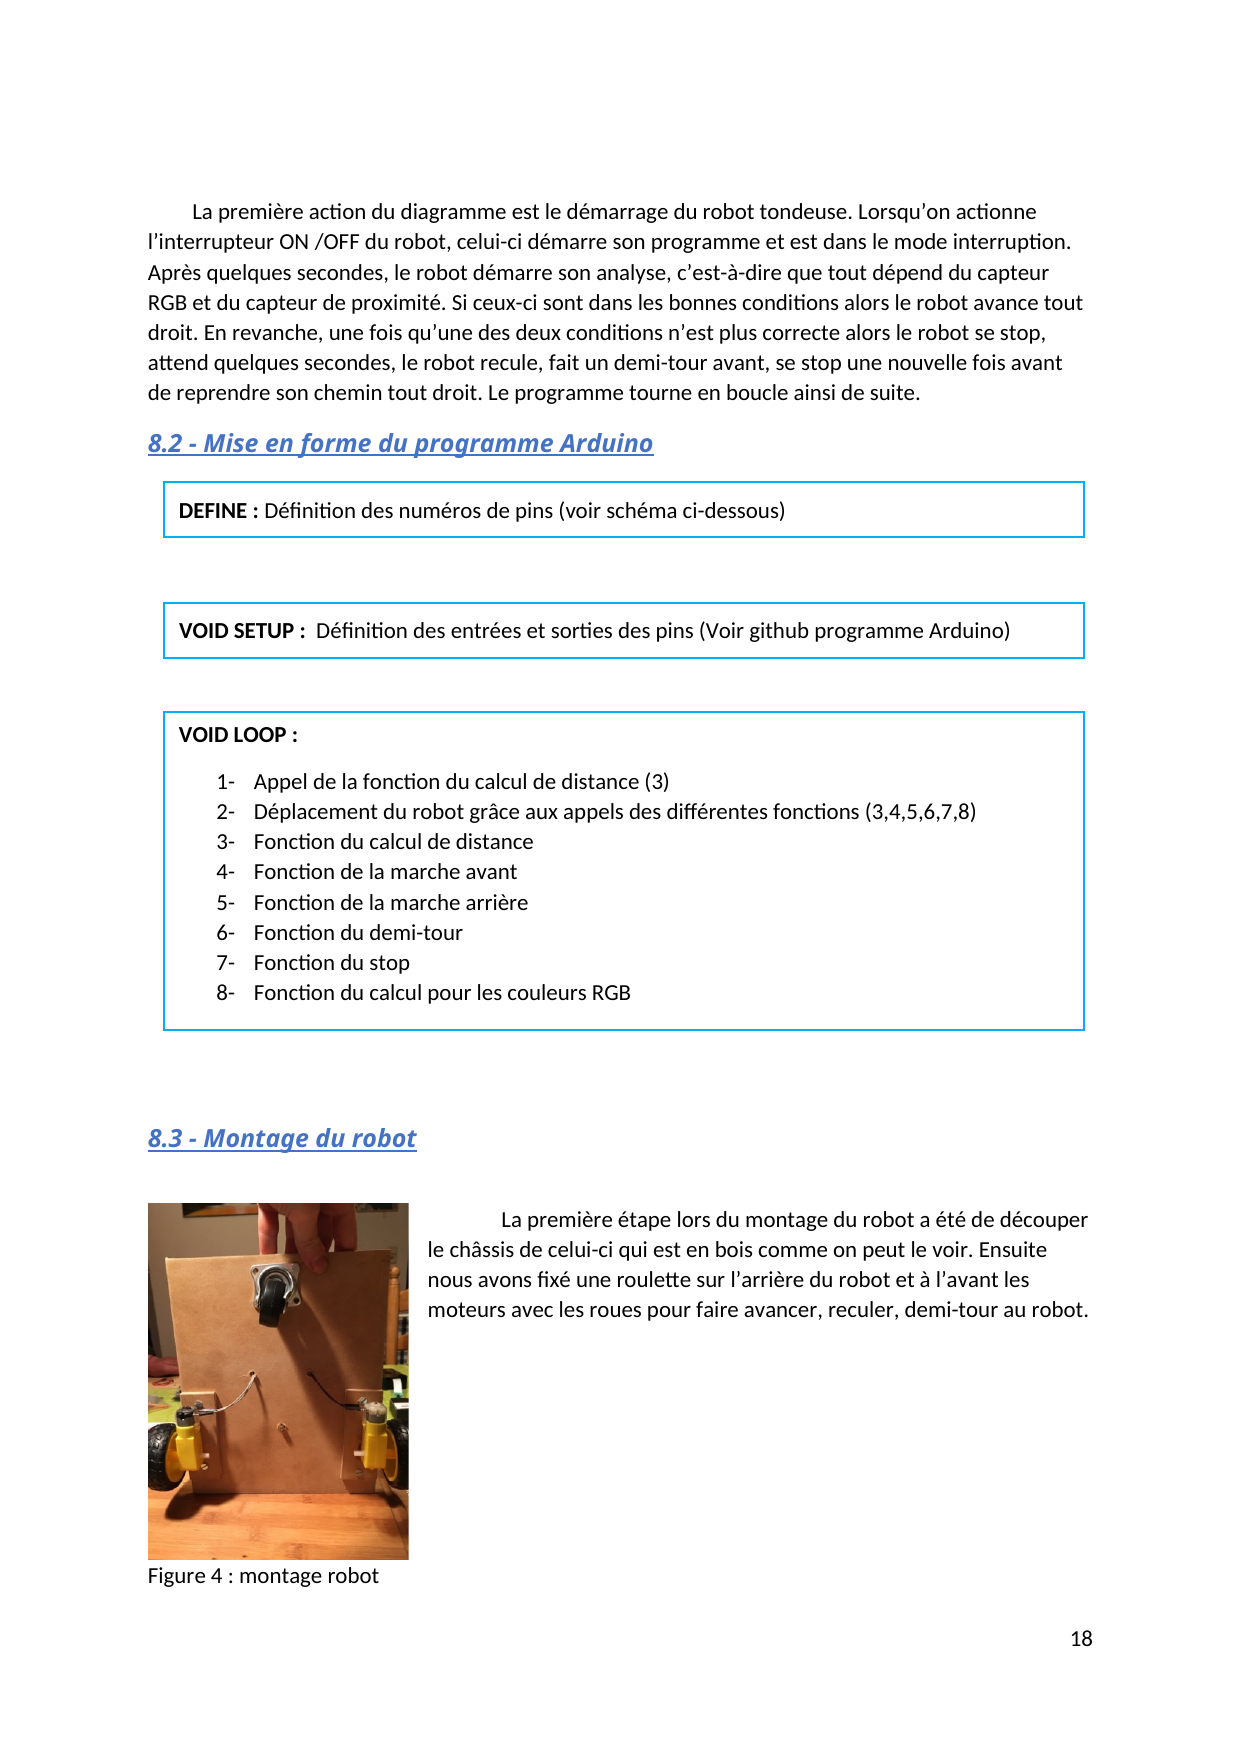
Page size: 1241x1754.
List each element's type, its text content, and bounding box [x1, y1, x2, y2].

picture [148, 1203, 409, 1560]
subtitle 8.3 - Montage du robot [148, 1121, 1093, 1155]
subtitle 8.2 - Mise en forme du programme Arduino [148, 425, 1093, 459]
text La première action du diagramme est le démarrage du robot tondeuse. Lorsqu’on actionne l’interrupteur ON /OFF du robot, celui-ci démarre son programme et est dans le mode interruption. Après quelques secondes, le robot démarre son analyse, c’est-à-dire que tout dépend du capteur RGB et du capteur de proximité. Si ceux-ci sont dans les bonnes conditions alors le robot avance tout droit. En revanche, une fois qu’une des deux conditions n’est plus correcte alors le robot se stop, attend quelques secondes, le robot recule, fait un demi-tour avant, se stop une nouvelle fois avant de reprendre son chemin tout droit. Le programme tourne en boucle ainsi de suite. [148, 197, 1093, 406]
